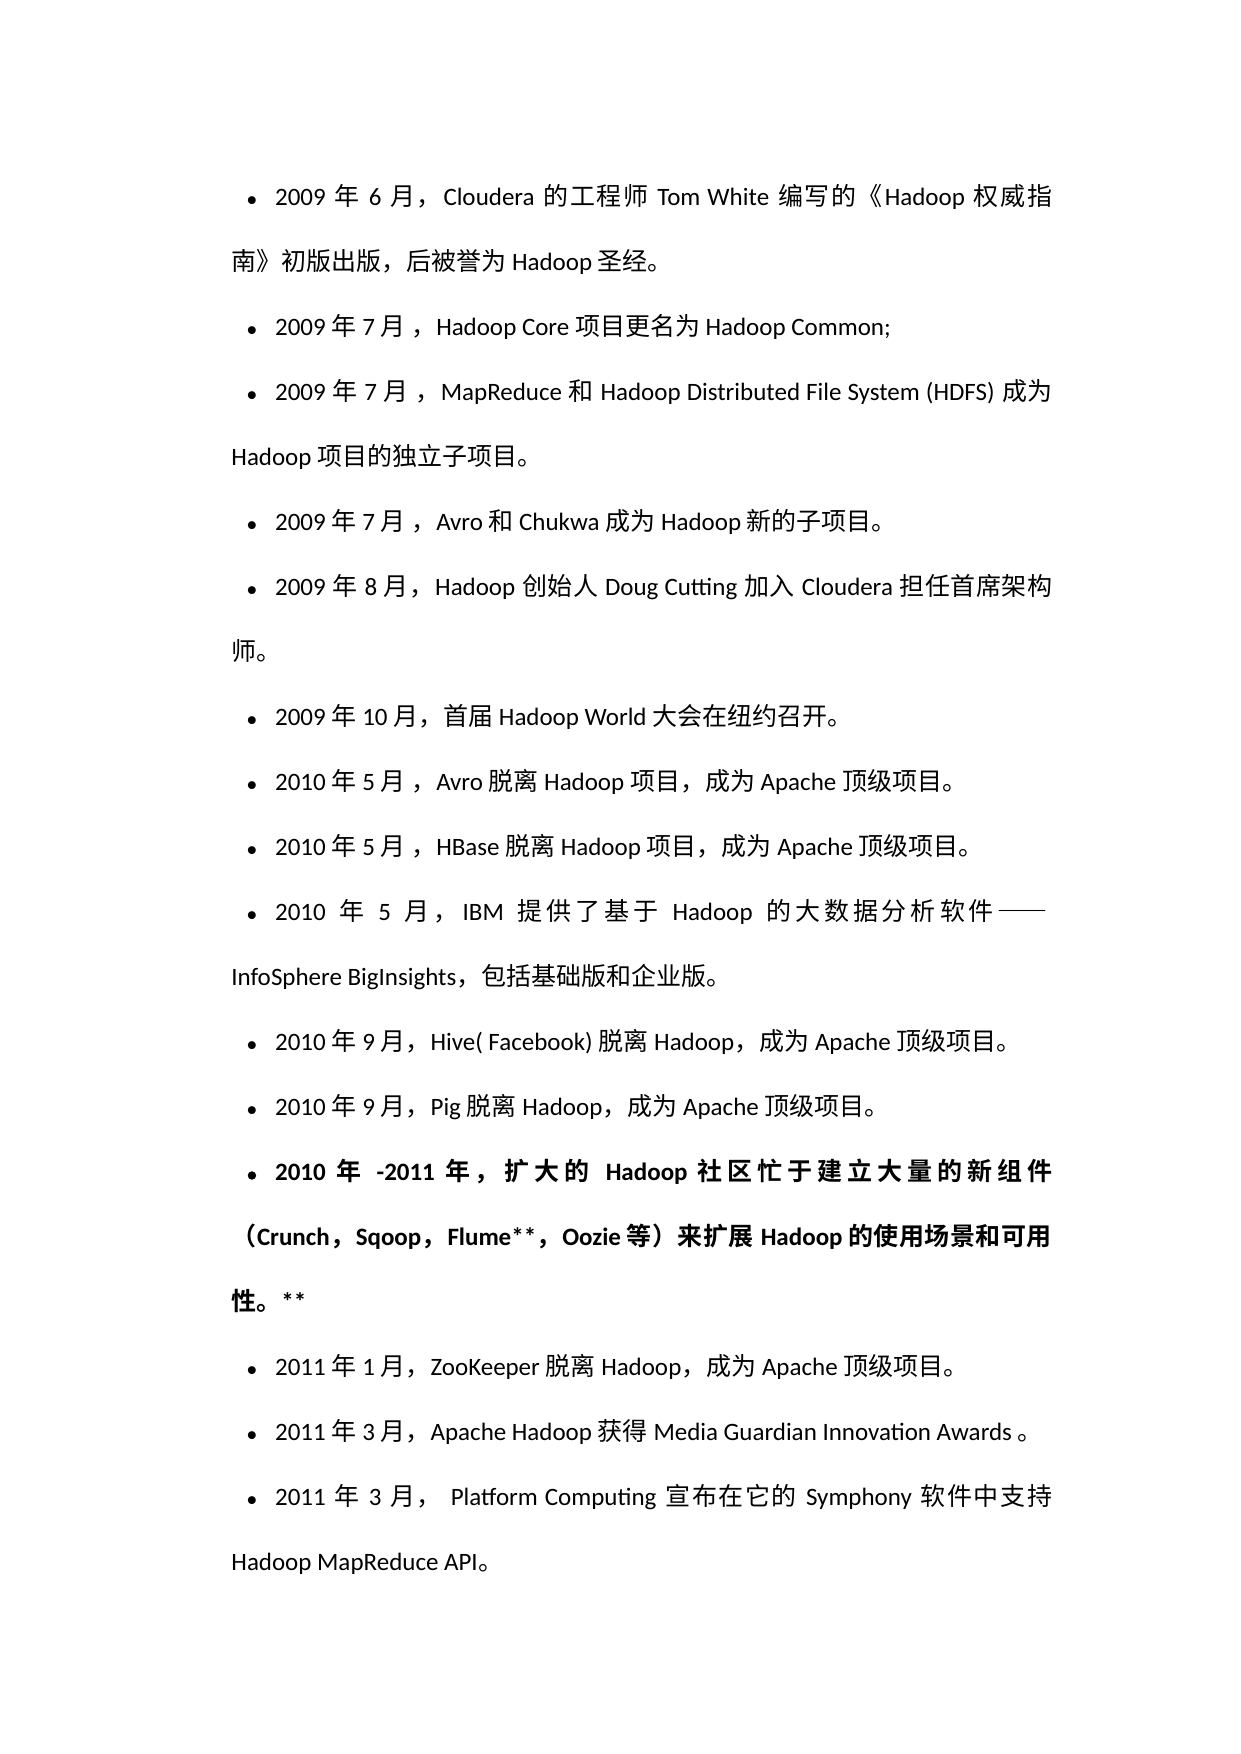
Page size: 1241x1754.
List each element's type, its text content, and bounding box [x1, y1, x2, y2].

list 2009 年 7 月 ，MapReduce 和 Hadoop Distributed File System (HDFS) 成为 Hadoop 项目的独立子项目。 [231, 357, 1053, 487]
list 2010年 -2011年，扩大的 Hadoop社区忙于建立大量的新组件（Crunch，Sqoop，Flume**，Oozie等）来扩展 Hadoop的使用场景和可用性。** [231, 1137, 1053, 1332]
list 2009 年 10 月，首届 Hadoop World 大会在纽约召开。 [231, 682, 1053, 747]
list 2011 年 3 月， Platform Computing 宣布在它的 Symphony 软件中支持 Hadoop MapReduce API。 [231, 1462, 1053, 1592]
list 2009 年 8 月，Hadoop 创始人 Doug Cutting 加入 Cloudera 担任首席架构师。 [231, 552, 1053, 682]
list 2011 年 3 月，Apache Hadoop 获得 Media Guardian Innovation Awards 。 [231, 1397, 1053, 1462]
list 2010 年 5 月，IBM 提供了基于 Hadoop 的大数据分析软件——InfoSphere BigInsights，包括基础版和企业版。 [231, 877, 1053, 1007]
list 2010 年 9 月，Hive( Facebook) 脱离 Hadoop，成为 Apache 顶级项目。 [231, 1007, 1053, 1072]
list 2010 年 9 月，Pig 脱离 Hadoop，成为 Apache 顶级项目。 [231, 1072, 1053, 1137]
list 2009 年 7 月 ，Hadoop Core 项目更名为 Hadoop Common; [231, 292, 1053, 357]
list 2010 年 5 月 ，HBase 脱离 Hadoop 项目，成为 Apache 顶级项目。 [231, 812, 1053, 877]
list 2009 年 6 月，Cloudera 的工程师 Tom White 编写的《Hadoop 权威指南》初版出版，后被誉为 Hadoop 圣经。 [231, 162, 1053, 292]
list 2010 年 5 月 ，Avro 脱离 Hadoop 项目，成为 Apache 顶级项目。 [231, 747, 1053, 812]
list 2011 年 1 月，ZooKeeper 脱离 Hadoop，成为 Apache 顶级项目。 [231, 1332, 1053, 1397]
list 2009 年 7 月 ，Avro 和 Chukwa 成为 Hadoop 新的子项目。 [231, 487, 1053, 552]
